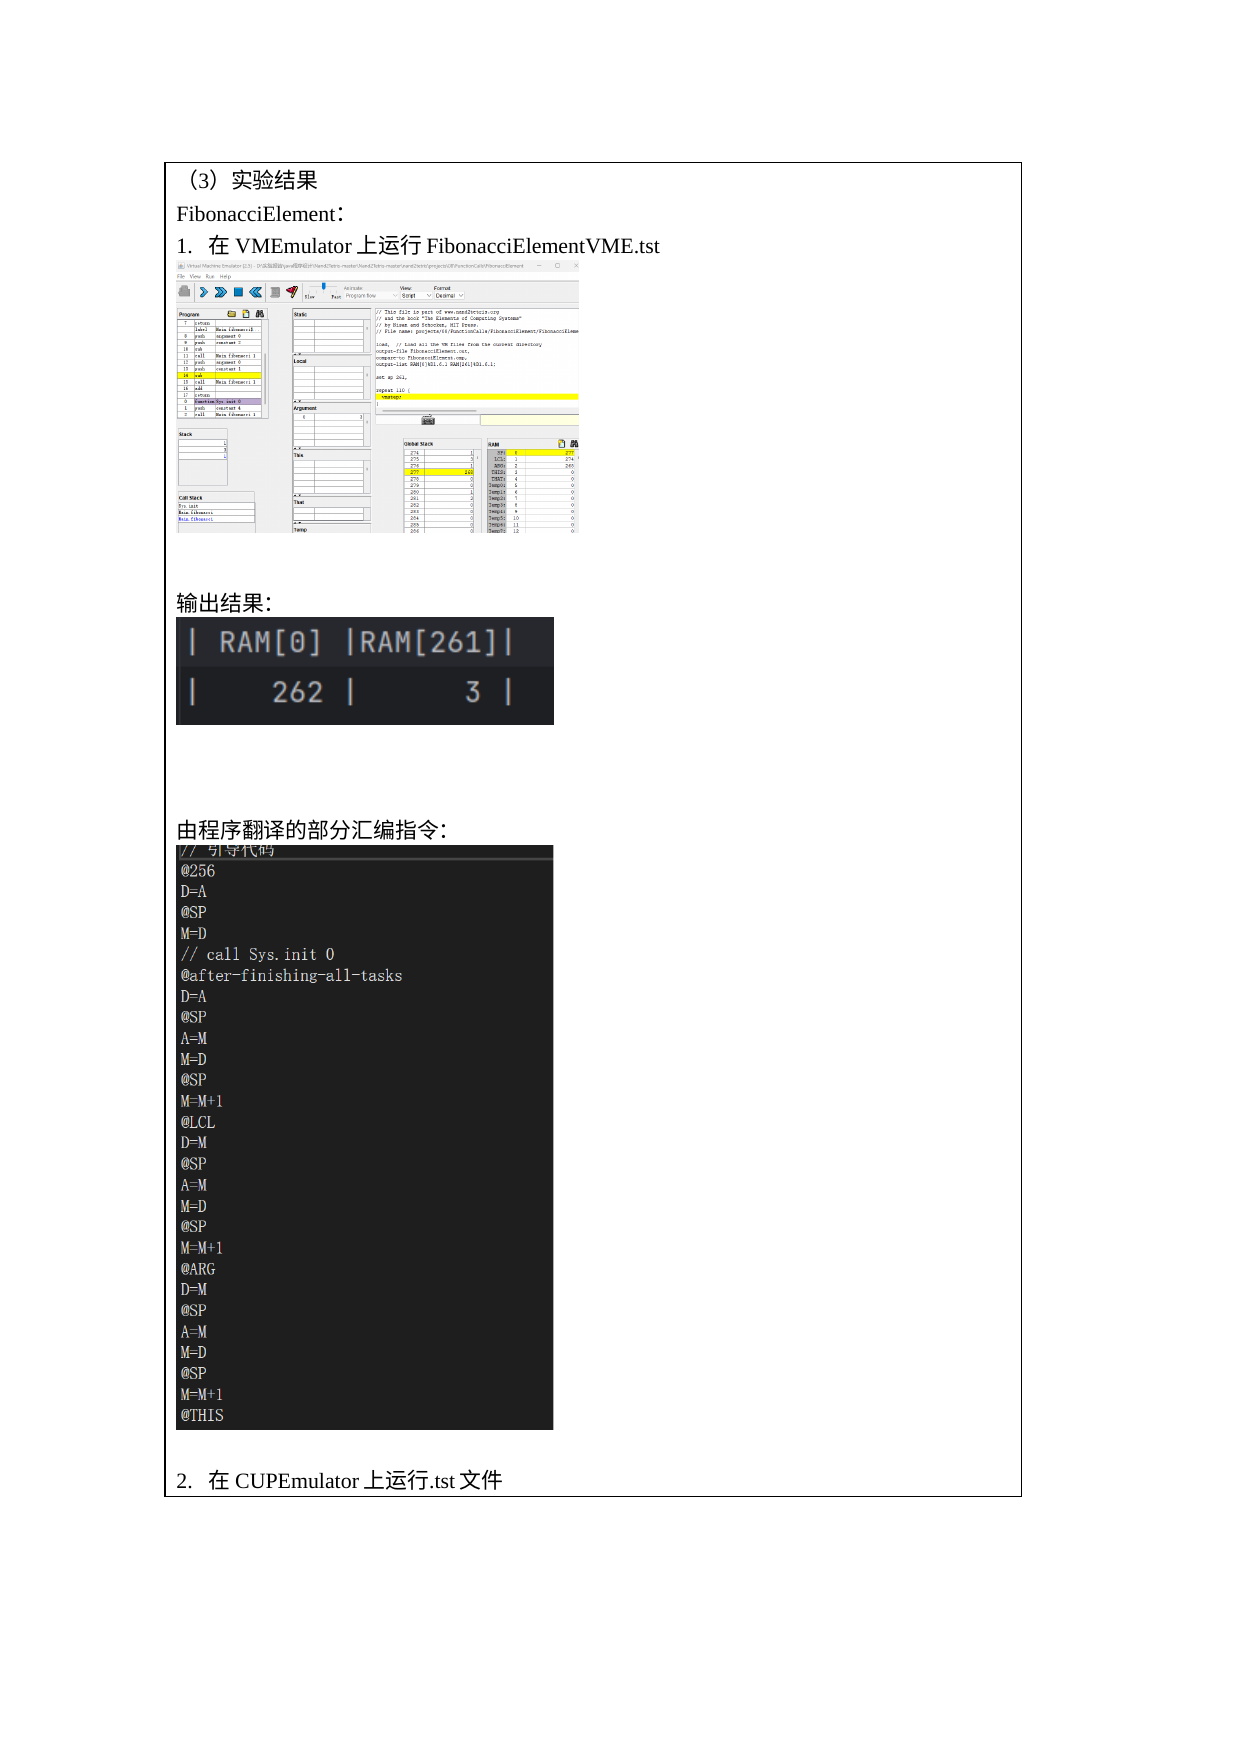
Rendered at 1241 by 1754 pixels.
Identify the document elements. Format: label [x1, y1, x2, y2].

picture [176, 845, 554, 1430]
picture [176, 617, 554, 725]
picture [176, 260, 579, 533]
table_header [166, 163, 1021, 1496]
